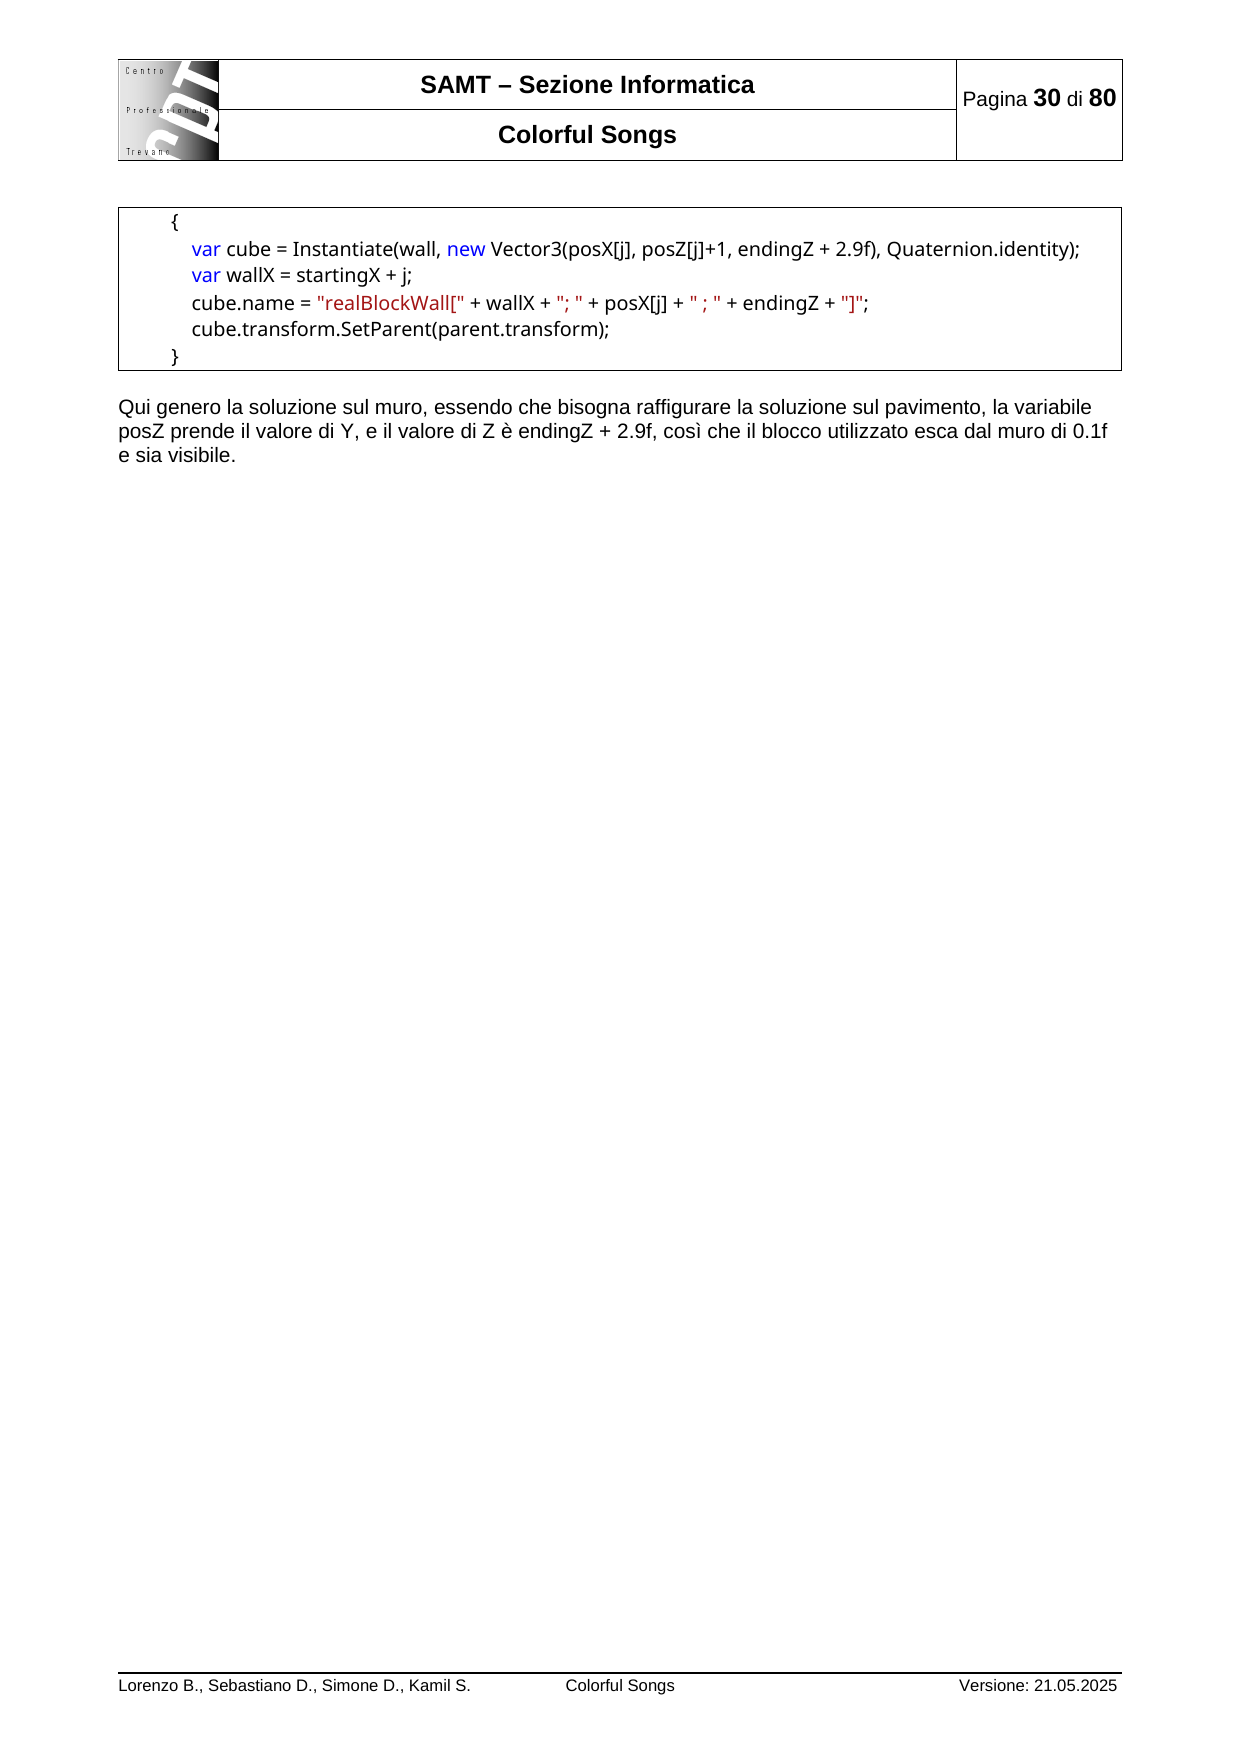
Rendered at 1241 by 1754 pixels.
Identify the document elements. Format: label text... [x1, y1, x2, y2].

picture [118, 60, 219, 160]
text Qui genero la soluzione sul muro, essendo che bisogna raffigurare la soluzione sul pavimento, la variabile posZ prende il valore di Y, e il valore di Z è endingZ + 2.9f, così che il blocco utilizzato esca dal muro di 0.1f e sia visibile. [118, 395, 1122, 467]
